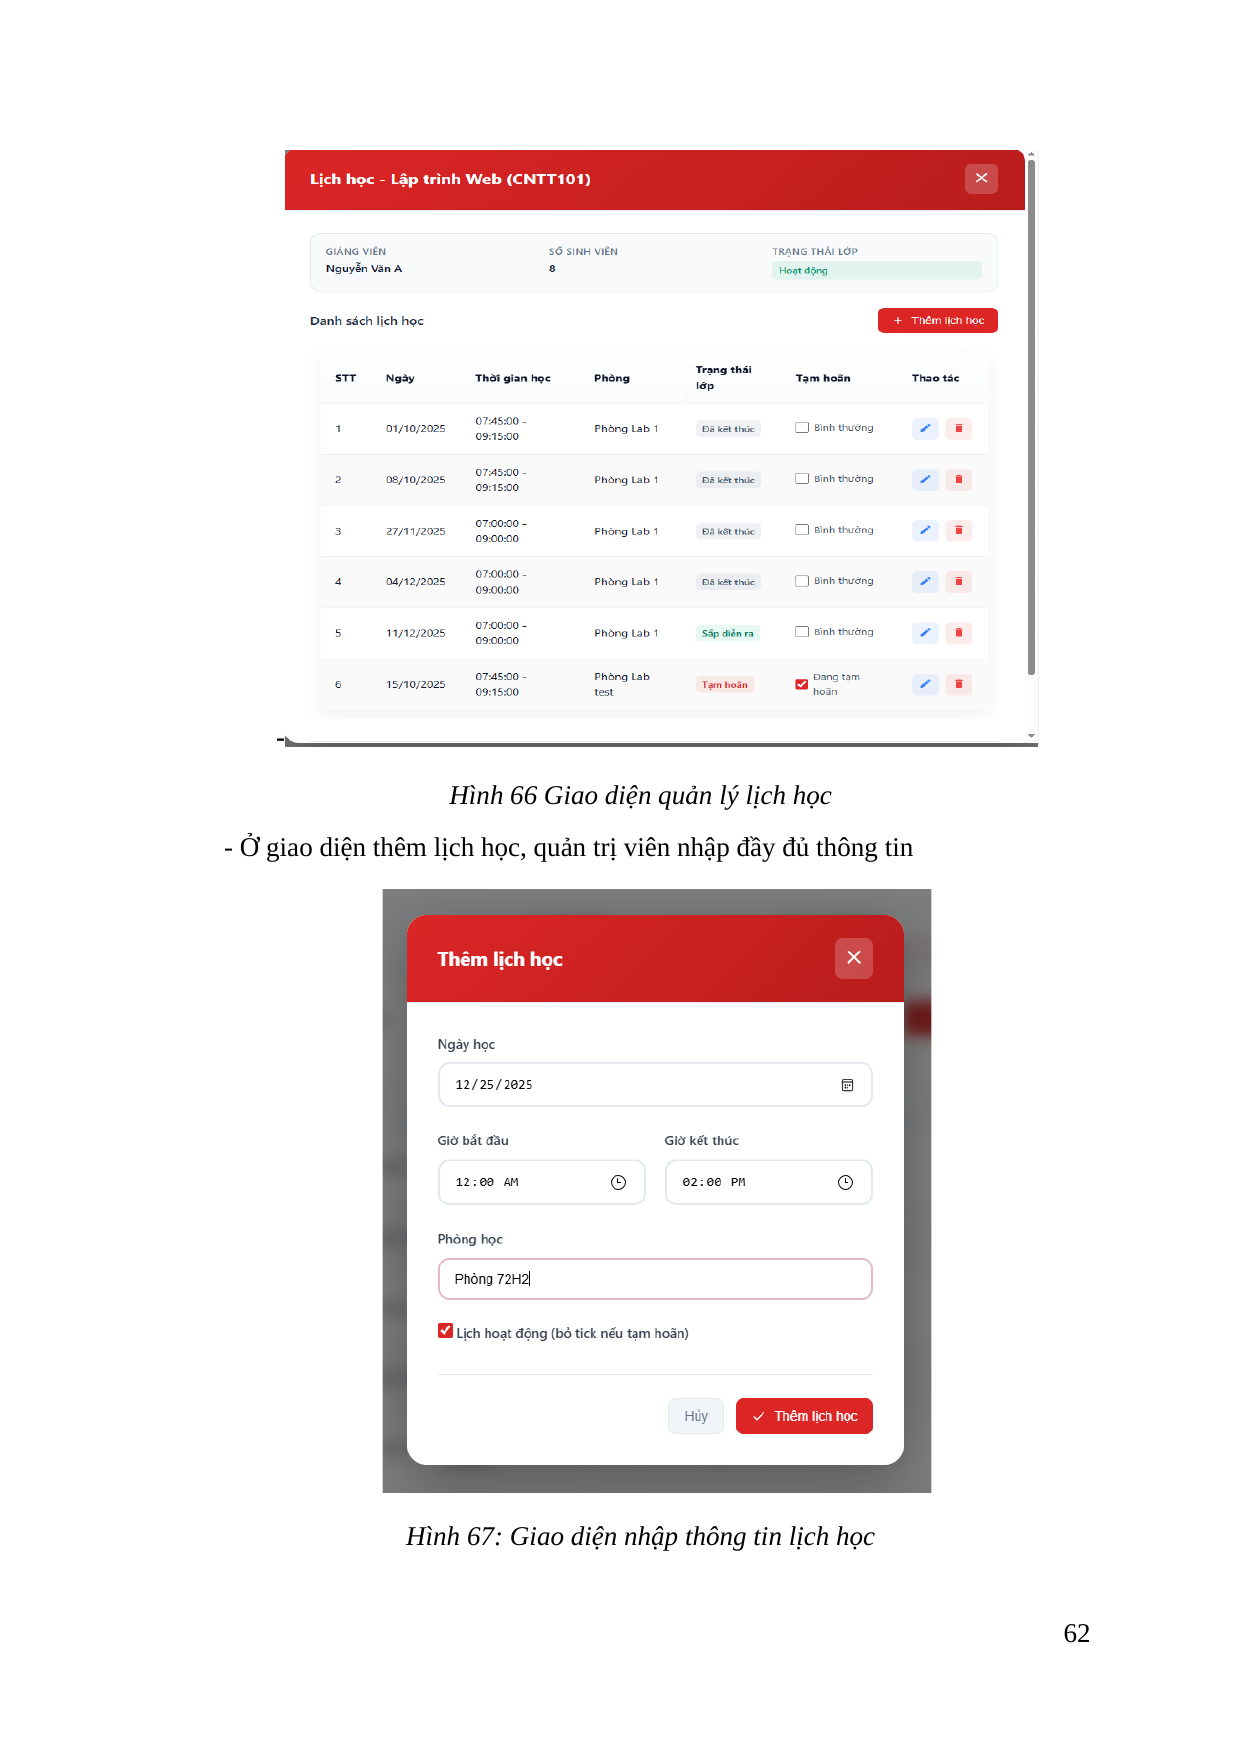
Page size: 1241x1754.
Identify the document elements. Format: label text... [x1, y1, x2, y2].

picture [285, 150, 1039, 747]
picture [382, 889, 932, 1493]
text - Ở giao diện thêm lịch học, quản trị viên nhập đầy đủ thông tin [224, 831, 1090, 863]
text Hình 67 Giao diện quản lý lịch học [193, 779, 1090, 811]
text Hình 68: Giao diện nhập thông tin lịch học [193, 1519, 1090, 1551]
